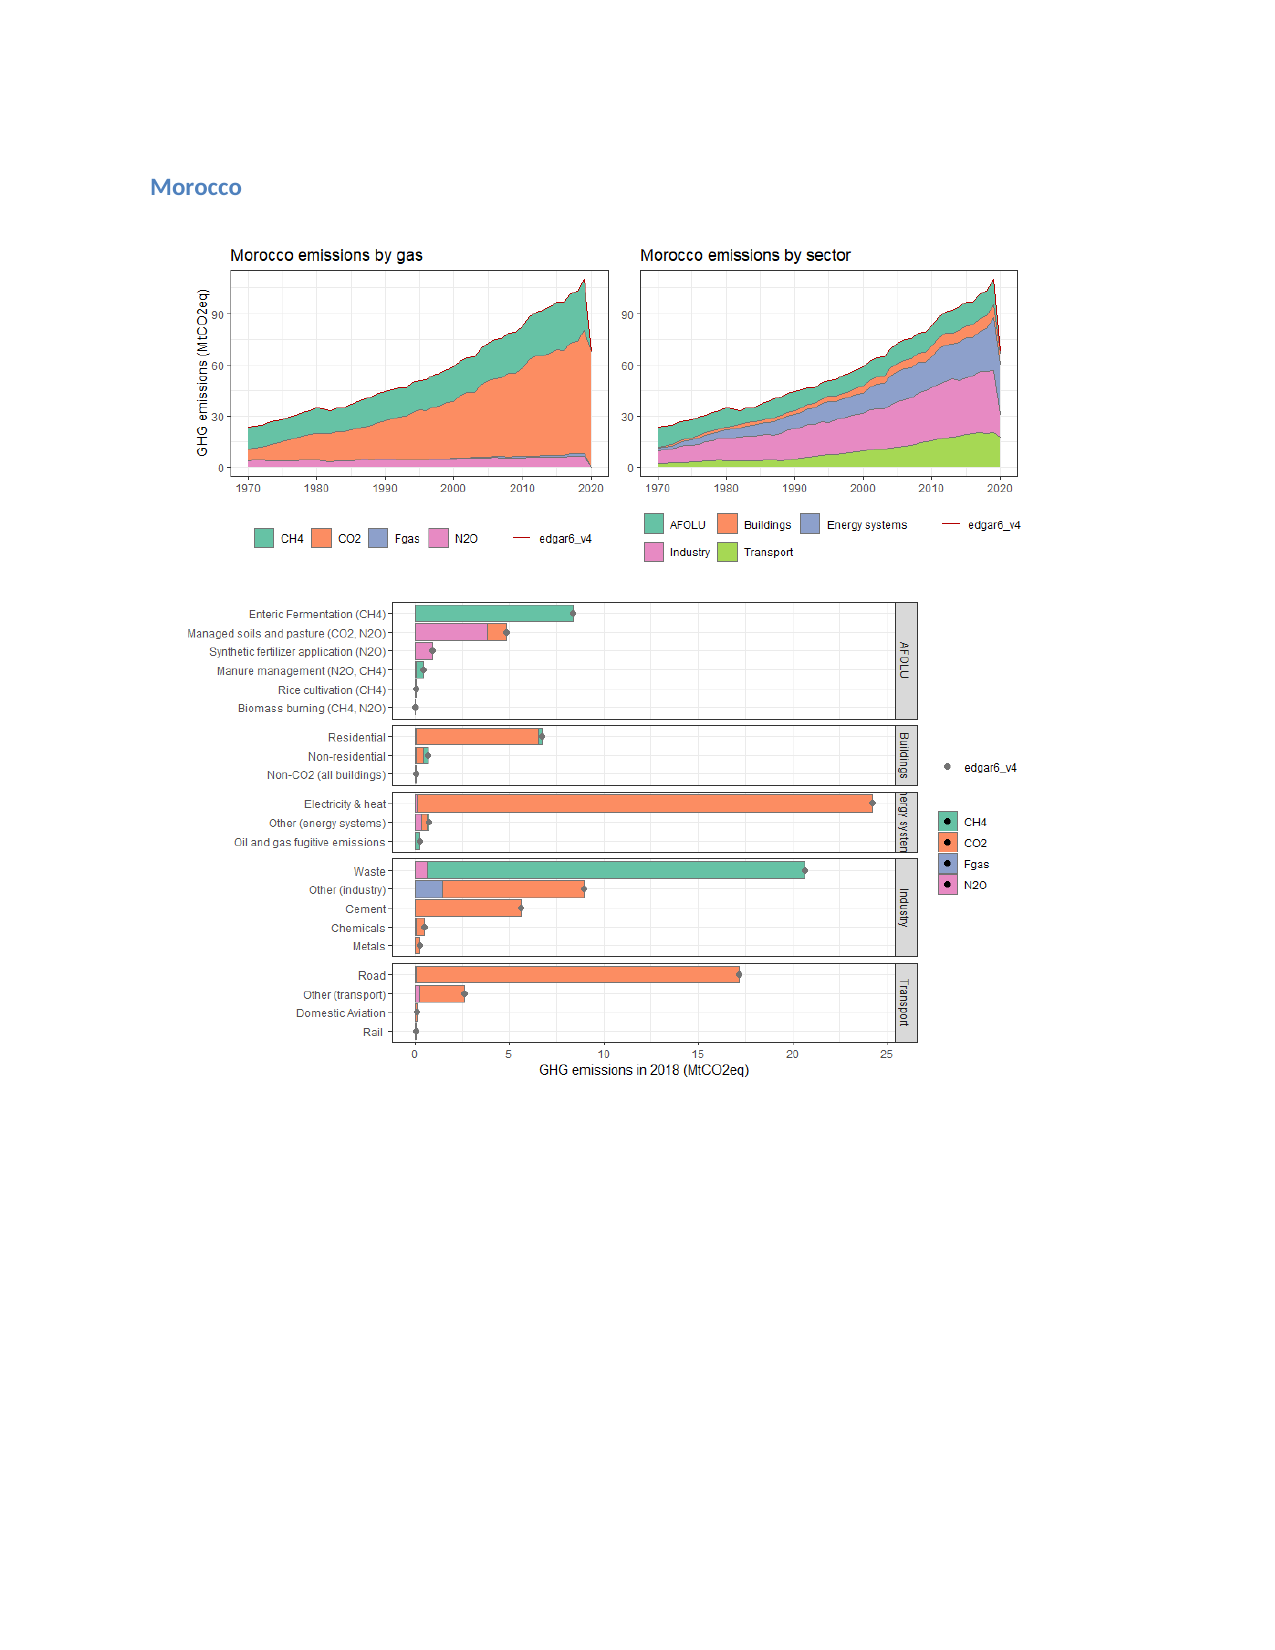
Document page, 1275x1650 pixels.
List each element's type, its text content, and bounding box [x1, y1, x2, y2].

picture [168, 220, 1044, 1096]
subtitle Morocco [150, 171, 1125, 201]
